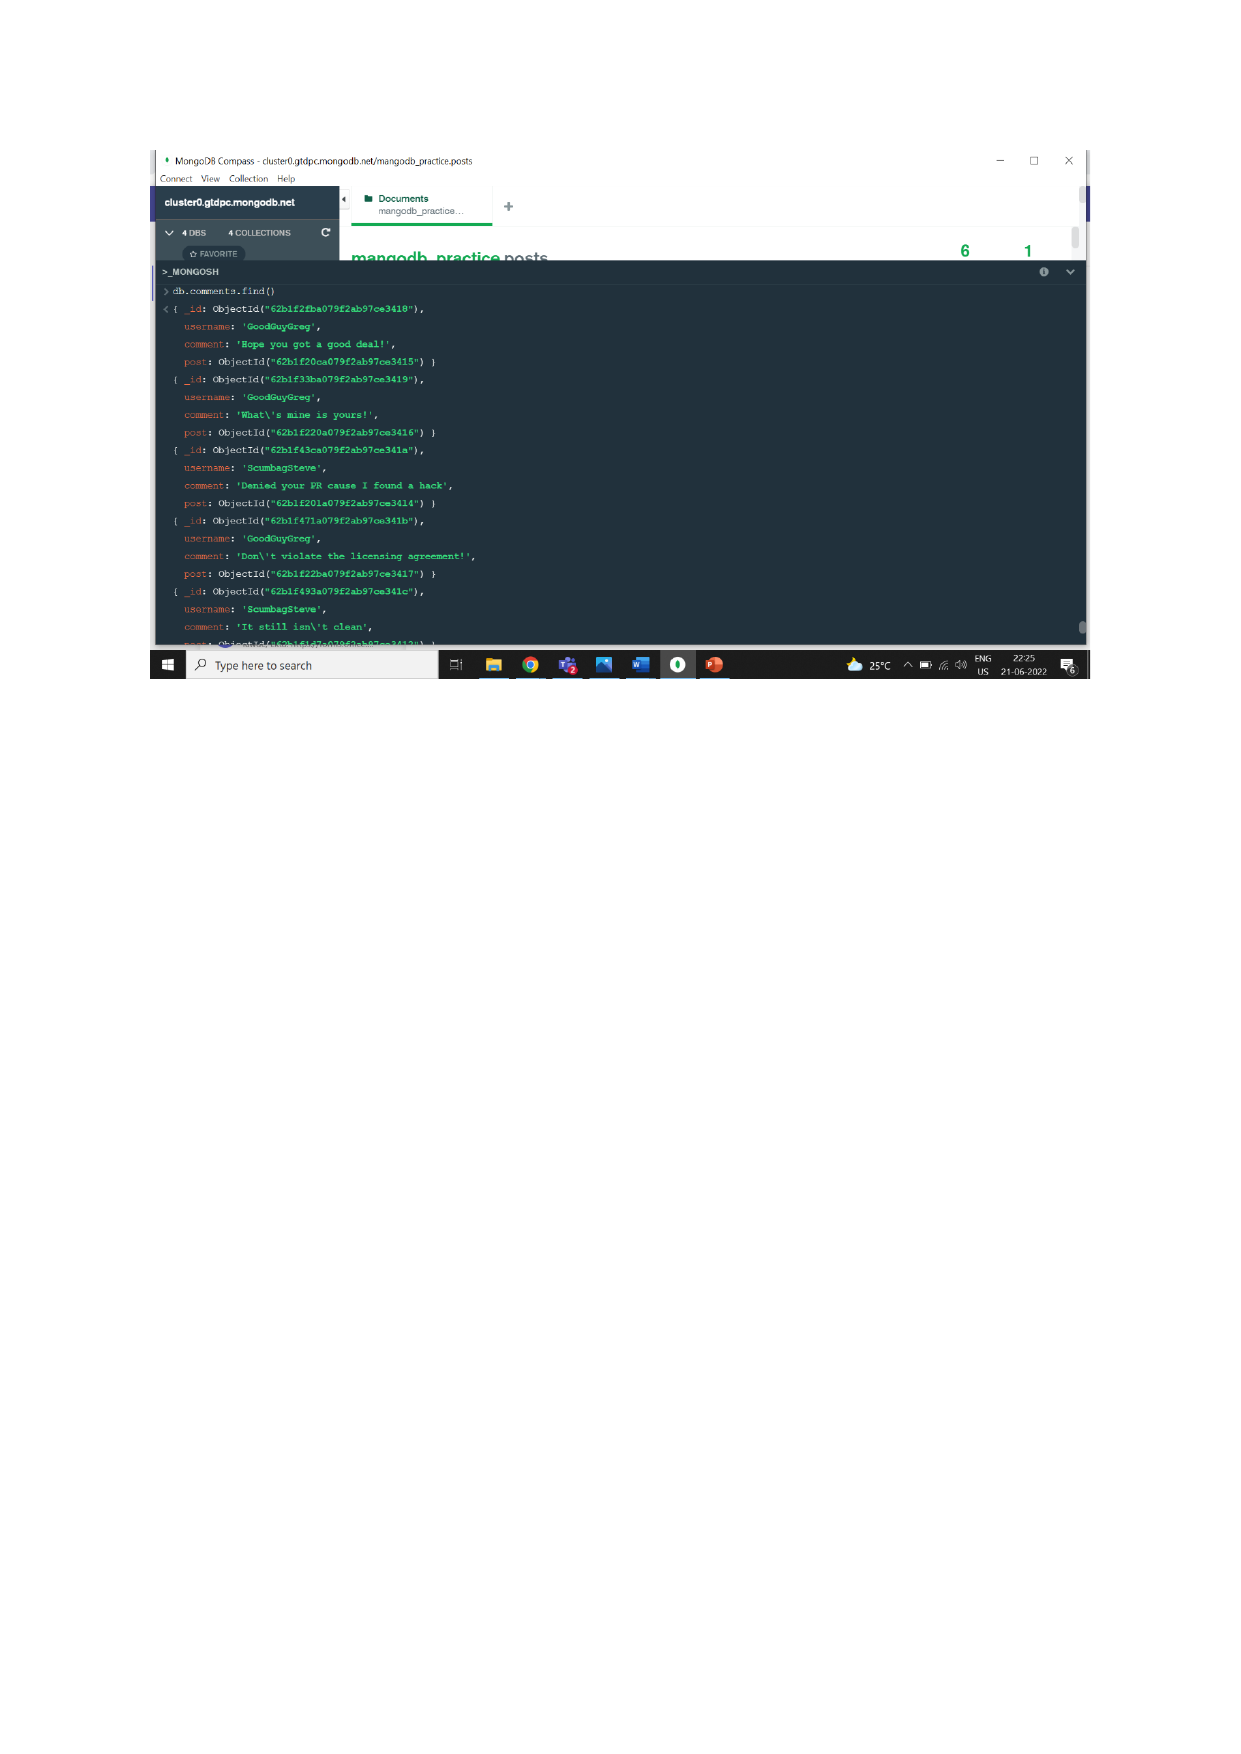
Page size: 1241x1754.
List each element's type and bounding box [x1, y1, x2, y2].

picture [150, 150, 1091, 679]
